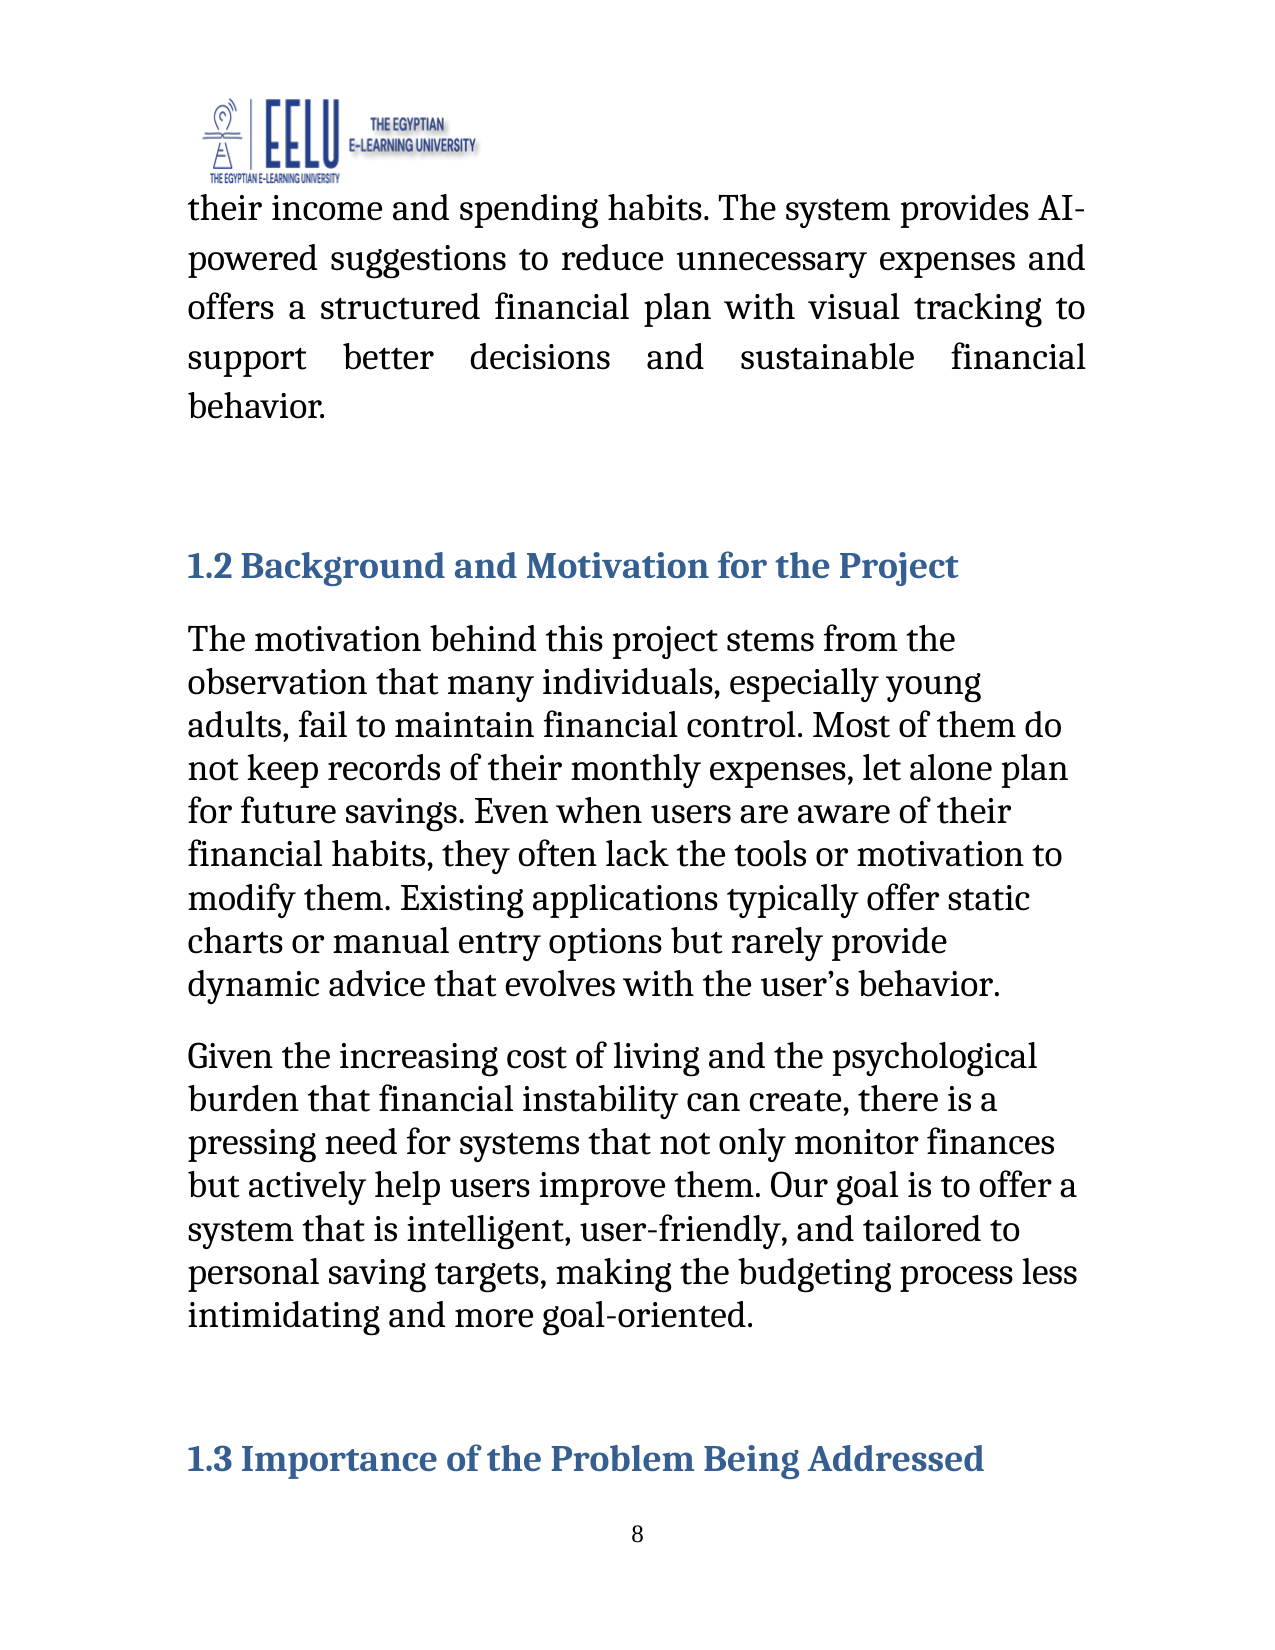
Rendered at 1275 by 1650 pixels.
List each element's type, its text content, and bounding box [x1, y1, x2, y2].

text 1.3 Importance of the Problem Being Addressed [187, 1438, 1087, 1481]
text Given the increasing cost of living and the psychological burden that financial instability can create, there is a pressing need for systems that not only monitor finances but actively help users improve them. Our goal is to offer a system that is intelligent, user-friendly, and tailored to personal saving targets, making the budgeting process less intimidating and more goal-oriented. [187, 1035, 1087, 1337]
text 1.2 Background and Motivation for the Project [187, 545, 1087, 588]
picture [187, 73, 482, 187]
text The motivation behind this project stems from the observation that many individuals, especially young adults, fail to maintain financial control. Most of them do not keep records of their monthly expenses, let alone plan for future savings. Even when users are aware of their financial habits, they often lack the tools or motivation to modify them. Existing applications typically offer static charts or manual entry options but rarely provide dynamic advice that evolves with the user’s behavior. [187, 617, 1087, 1006]
